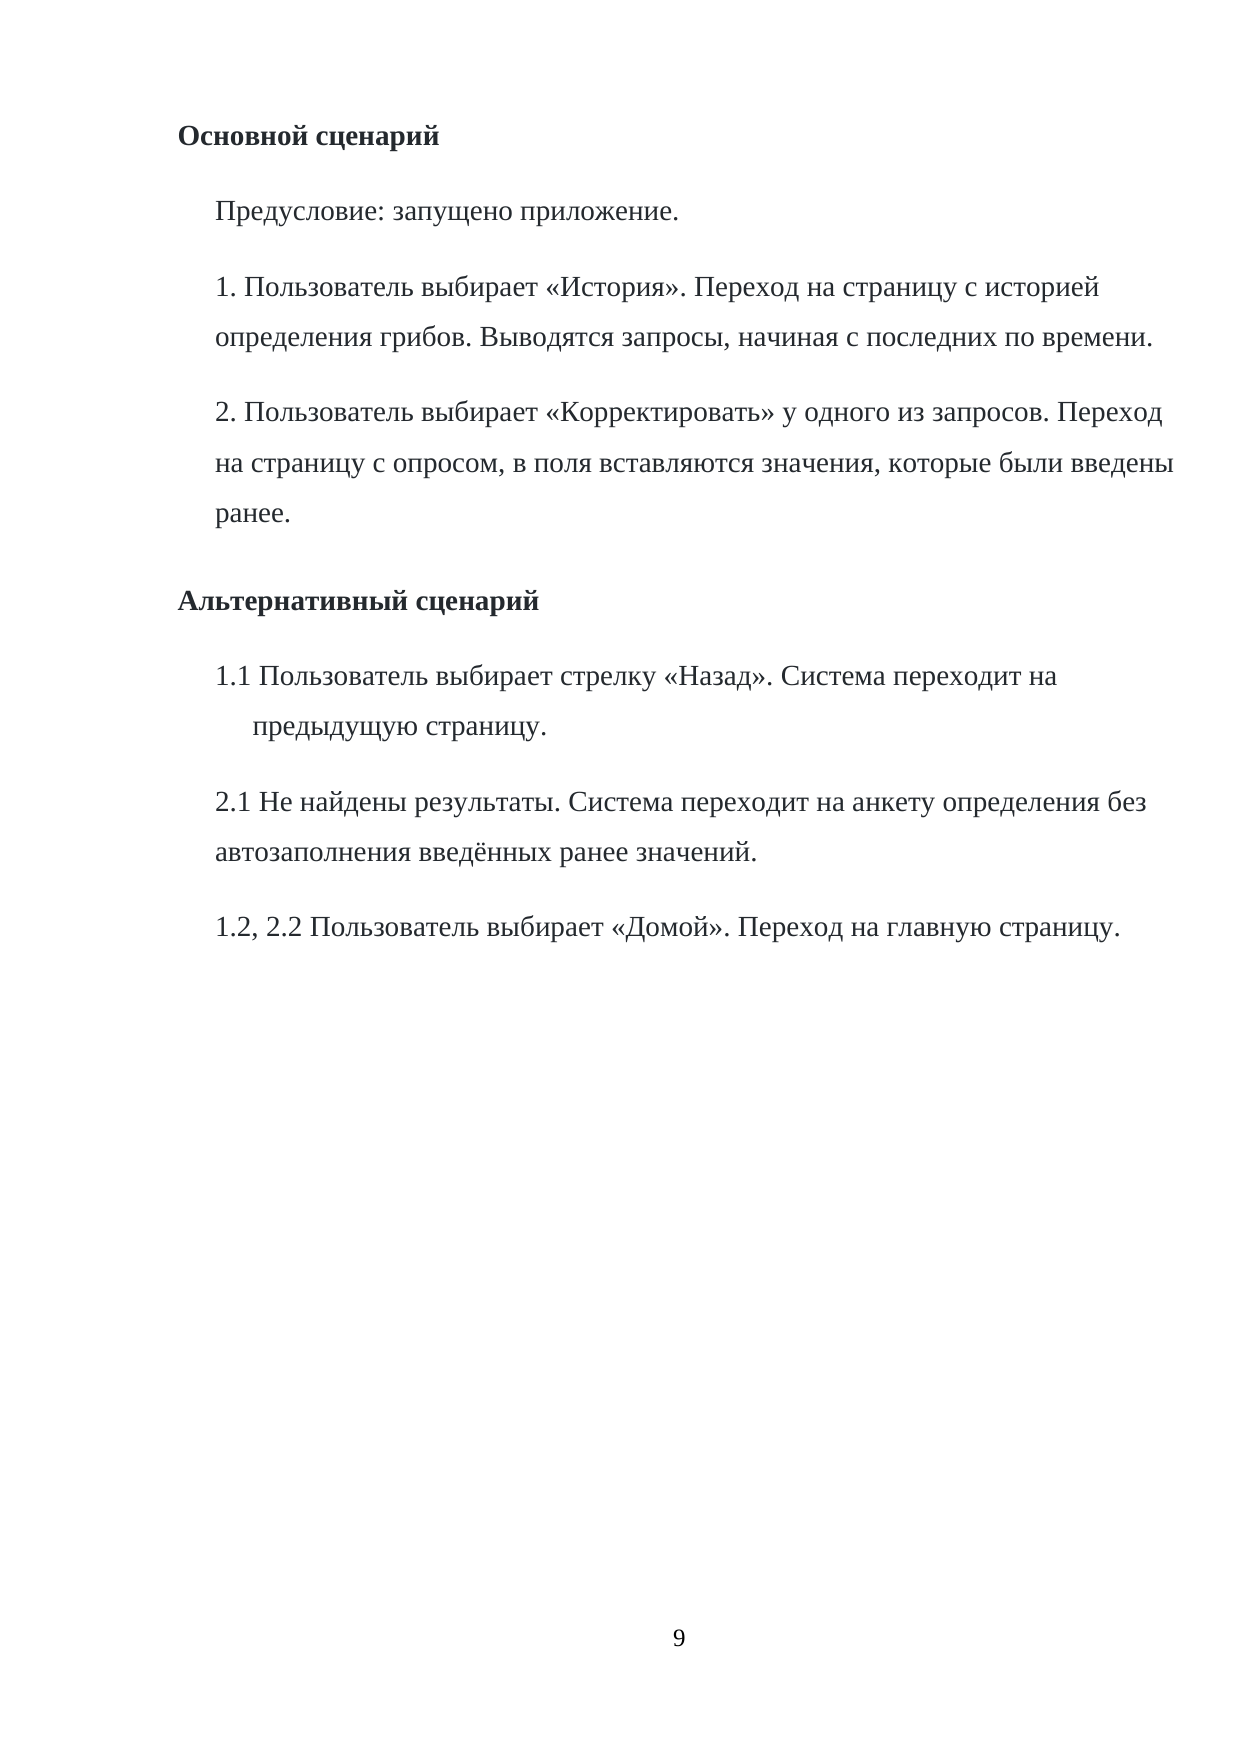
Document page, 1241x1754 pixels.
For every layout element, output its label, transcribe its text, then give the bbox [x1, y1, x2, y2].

subtitle Основной сценарий [177, 118, 1181, 152]
subtitle Альтернативный сценарий [177, 583, 1181, 616]
list 2. Пользователь выбирает «Корректировать» у одного из запросов. Переход на страницу с опросом, в поля вставляются значения, которые были введены ранее. [215, 394, 1181, 528]
list 1.1 Пользователь выбирает стрелку «Назад». Система переходит на предыдущую страницу. [215, 658, 1181, 742]
list 2.1 Не найдены результаты. Система переходит на анкету определения без автозаполнения введённых ранее значений. [215, 784, 1181, 868]
list Предусловие: запущено приложение. [215, 193, 1181, 227]
list 1.2, 2.2 Пользователь выбирает «Домой». Переход на главную страницу. [215, 909, 1181, 943]
list 1. Пользователь выбирает «История». Переход на страницу с историей определения грибов. Выводятся запросы, начиная с последних по времени. [215, 269, 1181, 353]
